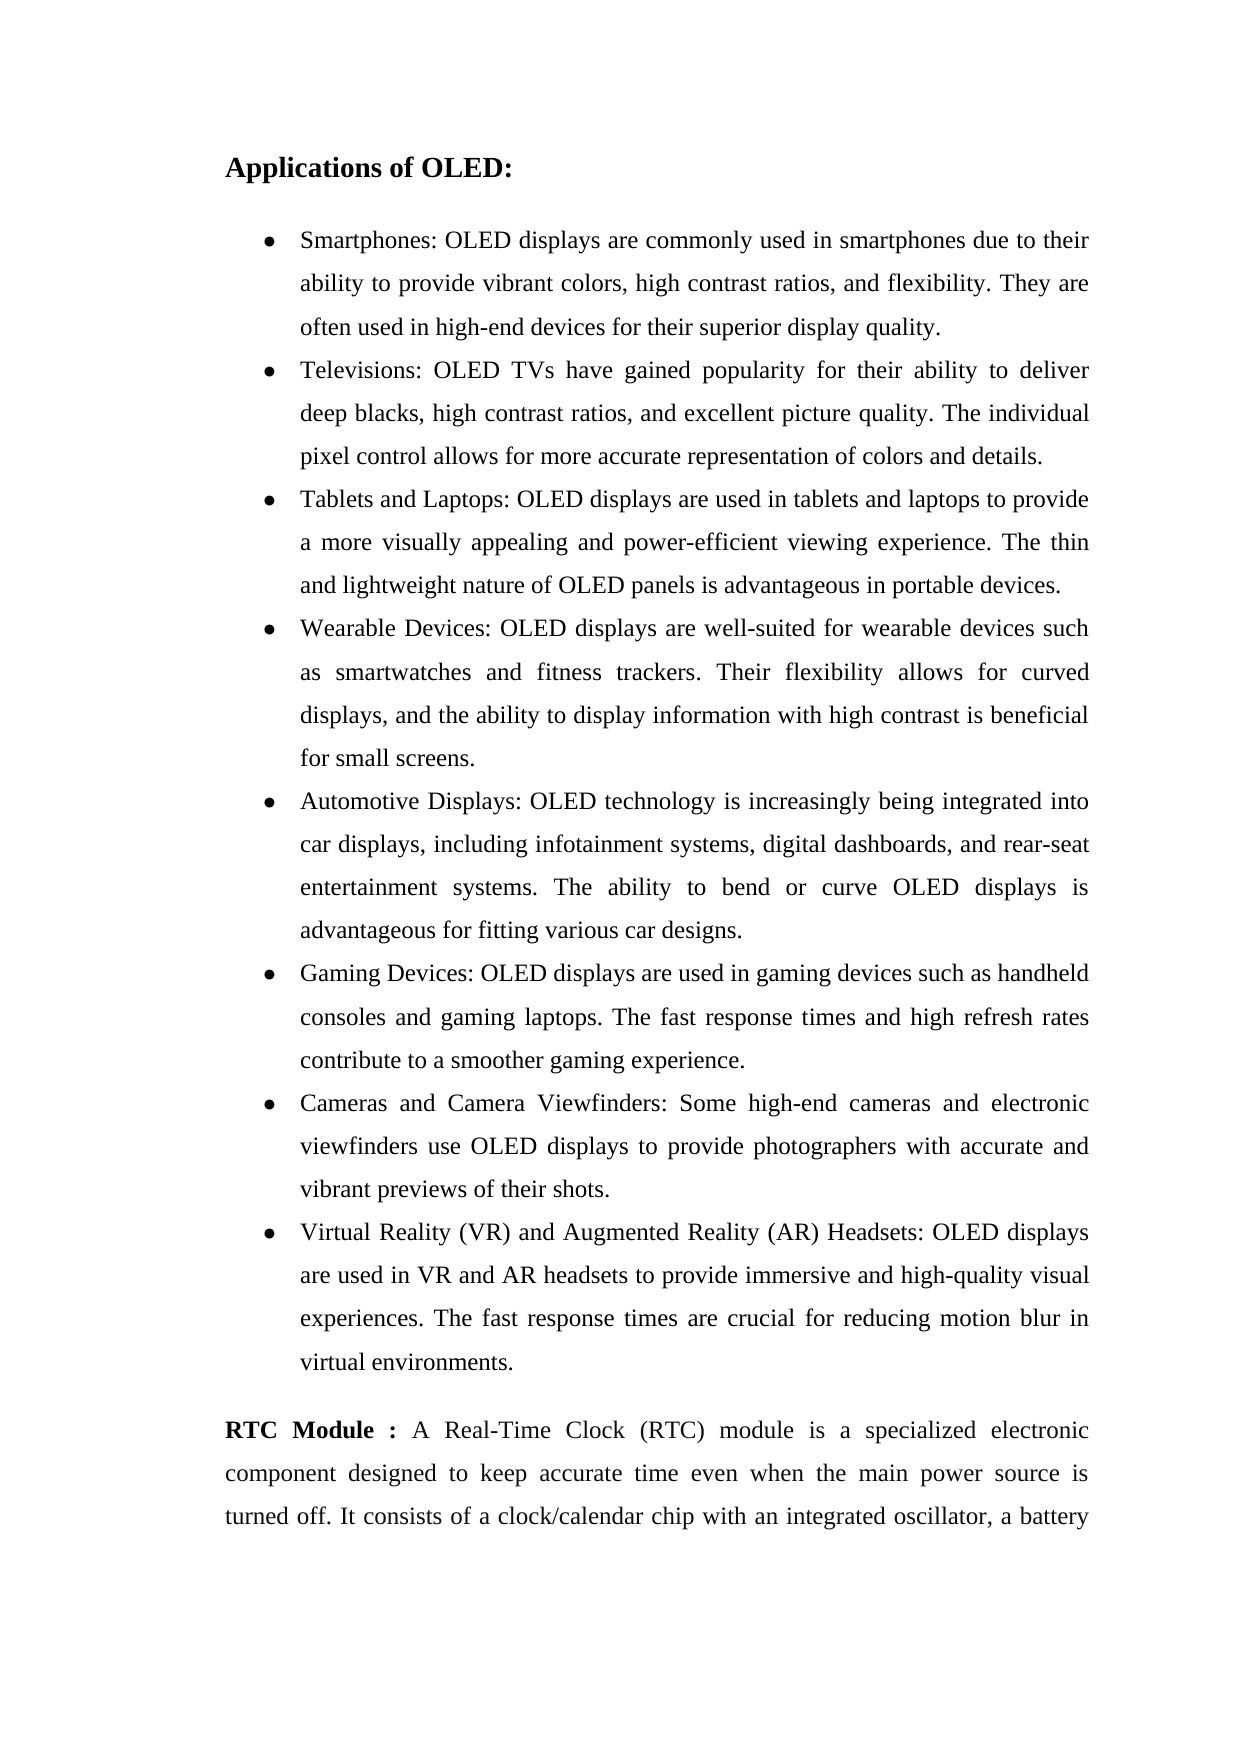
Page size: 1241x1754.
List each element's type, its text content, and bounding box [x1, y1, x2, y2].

list Automotive Displays: OLED technology is increasingly being integrated into car displays, including infotainment systems, digital dashboards, and rear-seat entertainment systems. The ability to bend or curve OLED displays is advantageous for fitting various car designs. [262, 786, 1090, 944]
list Virtual Reality (VR) and Augmented Reality (AR) Headsets: OLED displays are used in VR and AR headsets to provide immersive and high-quality visual experiences. The fast response times are crucial for reducing motion blur in virtual environments. [262, 1217, 1090, 1375]
list Gaming Devices: OLED displays are used in gaming devices such as handheld consoles and gaming laptops. The fast response times and high refresh rates contribute to a smoother gaming experience. [262, 958, 1090, 1073]
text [225, 1415, 1090, 1530]
list Wearable Devices: OLED displays are well-suited for wearable devices such as smartwatches and fitness trackers. Their flexibility allows for curved displays, and the ability to display information with high contrast is beneficial for small screens. [262, 613, 1090, 772]
text Applications of OLED: [225, 150, 1090, 183]
list Cameras and Camera Viewfinders: Some high-end cameras and electronic viewfinders use OLED displays to provide photographers with accurate and vibrant previews of their shots. [262, 1088, 1090, 1203]
list Tablets and Laptops: OLED displays are used in tablets and laptops to provide a more visually appealing and power-efficient viewing experience. The thin and lightweight nature of OLED panels is advantageous in portable devices. [262, 484, 1090, 599]
list Smartphones: OLED displays are commonly used in smartphones due to their ability to provide vibrant colors, high contrast ratios, and flexibility. They are often used in high-end devices for their superior display quality. [262, 225, 1090, 340]
list Televisions: OLED TVs have gained popularity for their ability to deliver deep blacks, high contrast ratios, and excellent picture quality. The individual pixel control allows for more accurate representation of colors and details. [262, 355, 1090, 470]
